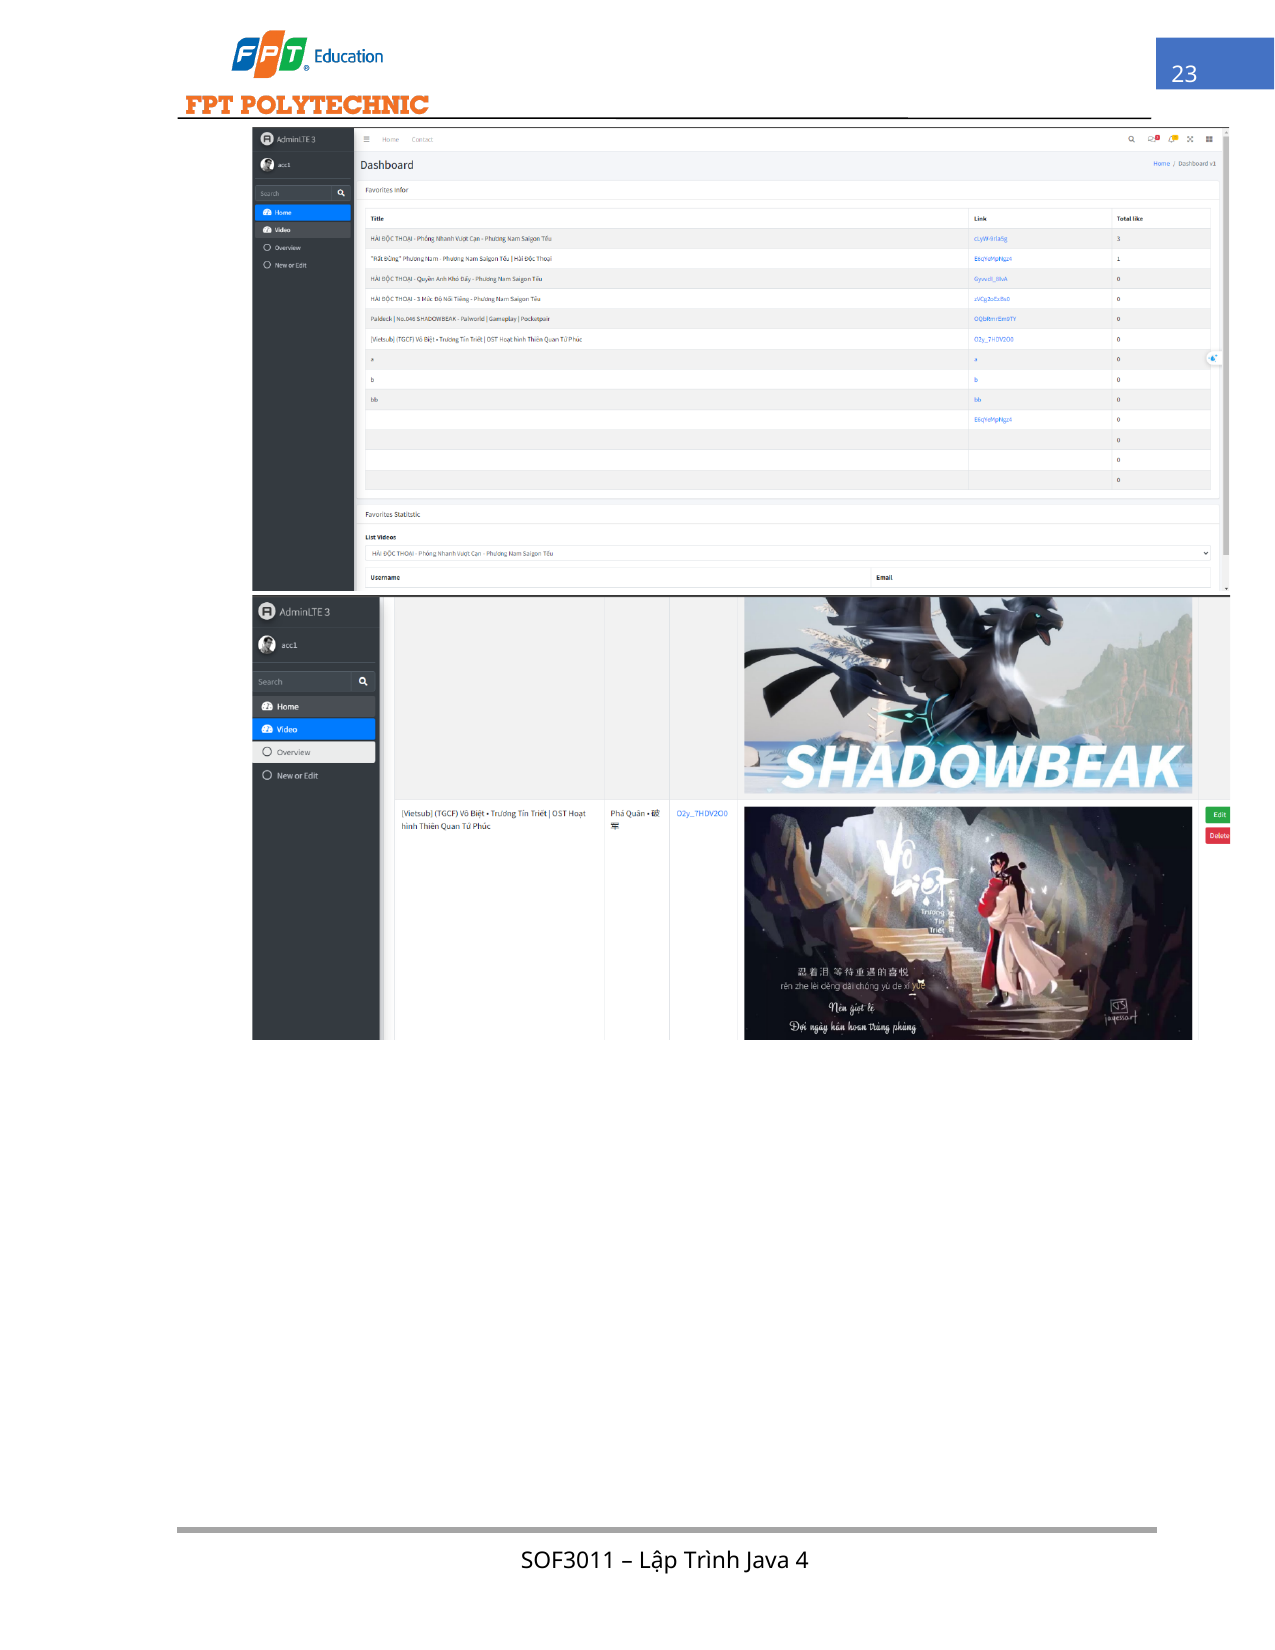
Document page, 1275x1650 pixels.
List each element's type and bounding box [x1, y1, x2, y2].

picture [252, 595, 1231, 1040]
picture [177, 22, 437, 122]
picture [252, 127, 1230, 591]
